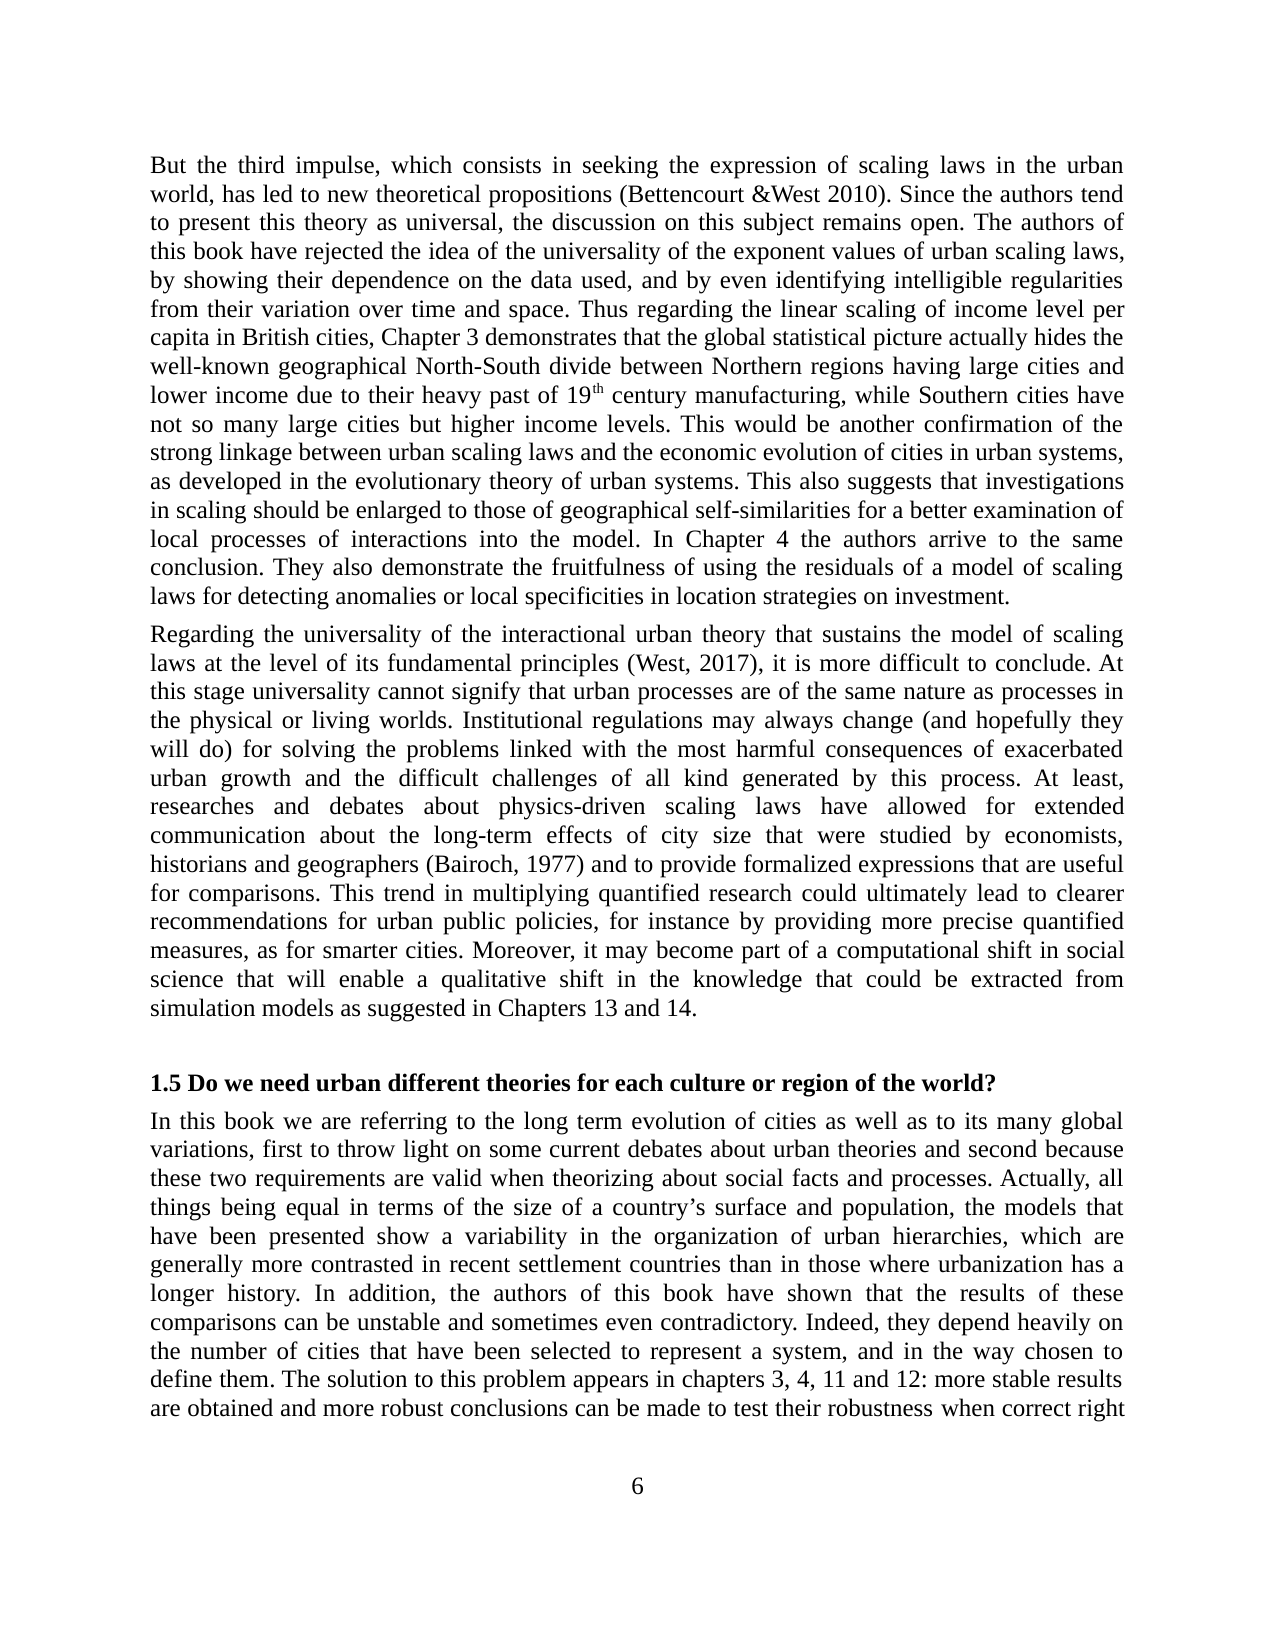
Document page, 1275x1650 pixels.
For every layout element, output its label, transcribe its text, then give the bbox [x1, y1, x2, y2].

list Do we need urban different theories for each culture or region of the world? [150, 1068, 1125, 1097]
text Regarding the universality of the interactional urban theory that sustains the model of scaling laws at the level of its fundamental principles (West, 2017), it is more difficult to conclude. At this stage universality cannot signify that urban processes are of the same nature as processes in the physical or living worlds. Institutional regulations may always change (and hopefully they will do) for solving the problems linked with the most harmful consequences of exacerbated urban growth and the difficult challenges of all kind generated by this process. At least, researches and debates about physics-driven scaling laws have allowed for extended communication about the long-term effects of city size that were studied by economists, historians and geographers (Bairoch, 1977) and to provide formalized expressions that are useful for comparisons. This trend in multiplying quantified research could ultimately lead to clearer recommendations for urban public policies, for instance by providing more precise quantified measures, as for smarter cities. Moreover, it may become part of a computational shift in social science that will enable a qualitative shift in the knowledge that could be extracted from simulation models as suggested in Chapters 13 and 14. [150, 619, 1125, 1021]
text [150, 1106, 1125, 1422]
text But the third impulse, which consists in seeking the expression of scaling laws in the urban world, has led to new theoretical propositions (Bettencourt &West 2010). Since the authors tend to present this theory as universal, the discussion on this subject remains open. The authors of this book have rejected the idea of ​​the universality of the exponent values ​​of urban scaling laws, by showing their dependence on the data used, and by even identifying intelligible regularities from their variation over time and space. Thus regarding the linear scaling of income level per capita in British cities, Chapter 3 demonstrates that the global statistical picture actually hides the well-known geographical North-South divide between Northern regions having large cities and lower income due to their heavy past of 19th century manufacturing, while Southern cities have not so many large cities but higher income levels. This would be another confirmation of the strong linkage between urban scaling laws and the economic evolution of cities in urban systems, as developed in the evolutionary theory of urban systems. This also suggests that investigations in scaling should be enlarged to those of geographical self-similarities for a better examination of local processes of interactions into the model. In Chapter 4 the authors arrive to the same conclusion. They also demonstrate the fruitfulness of using the residuals of a model of scaling laws for detecting anomalies or local specificities in location strategies on investment. [150, 150, 1125, 610]
